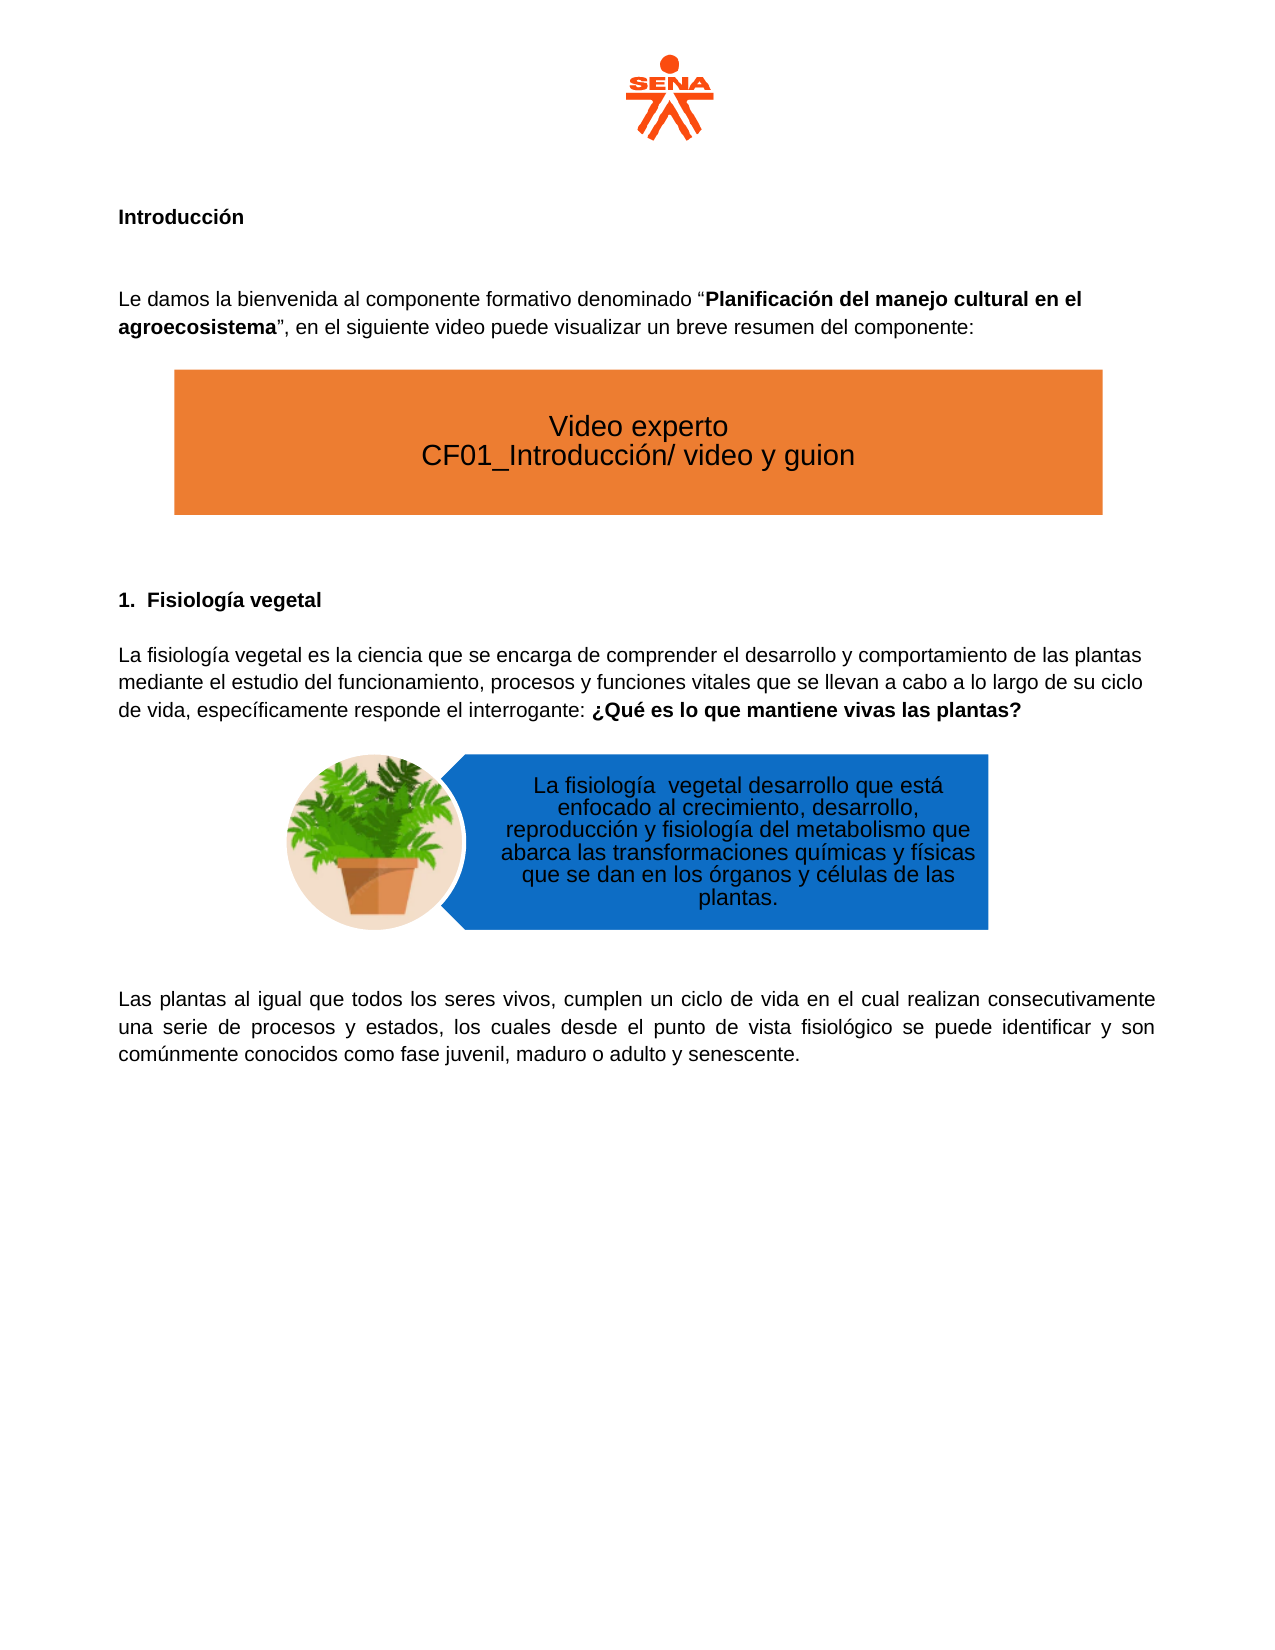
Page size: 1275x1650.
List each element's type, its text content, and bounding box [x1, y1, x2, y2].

text Introducción [118, 205, 1157, 229]
text Las plantas al igual que todos los seres vivos, cumplen un ciclo de vida en el cual realizan consecutivamente una serie de procesos y estados, los cuales desde el punto de vista fisiológico se puede identificar y son comúnmente conocidos como fase juvenil, maduro o adulto y senescente. [118, 987, 1157, 1066]
picture [616, 51, 720, 145]
text 1. Fisiología vegetal [118, 587, 1157, 611]
text Le damos la bienvenida al componente formativo denominado “Planificación del manejo cultural en el agroecosistema”, en el siguiente video puede visualizar un breve resumen del componente: [118, 287, 1157, 339]
text La fisiología vegetal es la ciencia que se encarga de comprender el desarrollo y comportamiento de las plantas mediante el estudio del funcionamiento, procesos y funciones vitales que se llevan a cabo a lo largo de su ciclo de vida, específicamente responde el interrogante: ¿Qué es lo que mantiene vivas las plantas? [118, 642, 1157, 721]
picture [287, 755, 462, 929]
